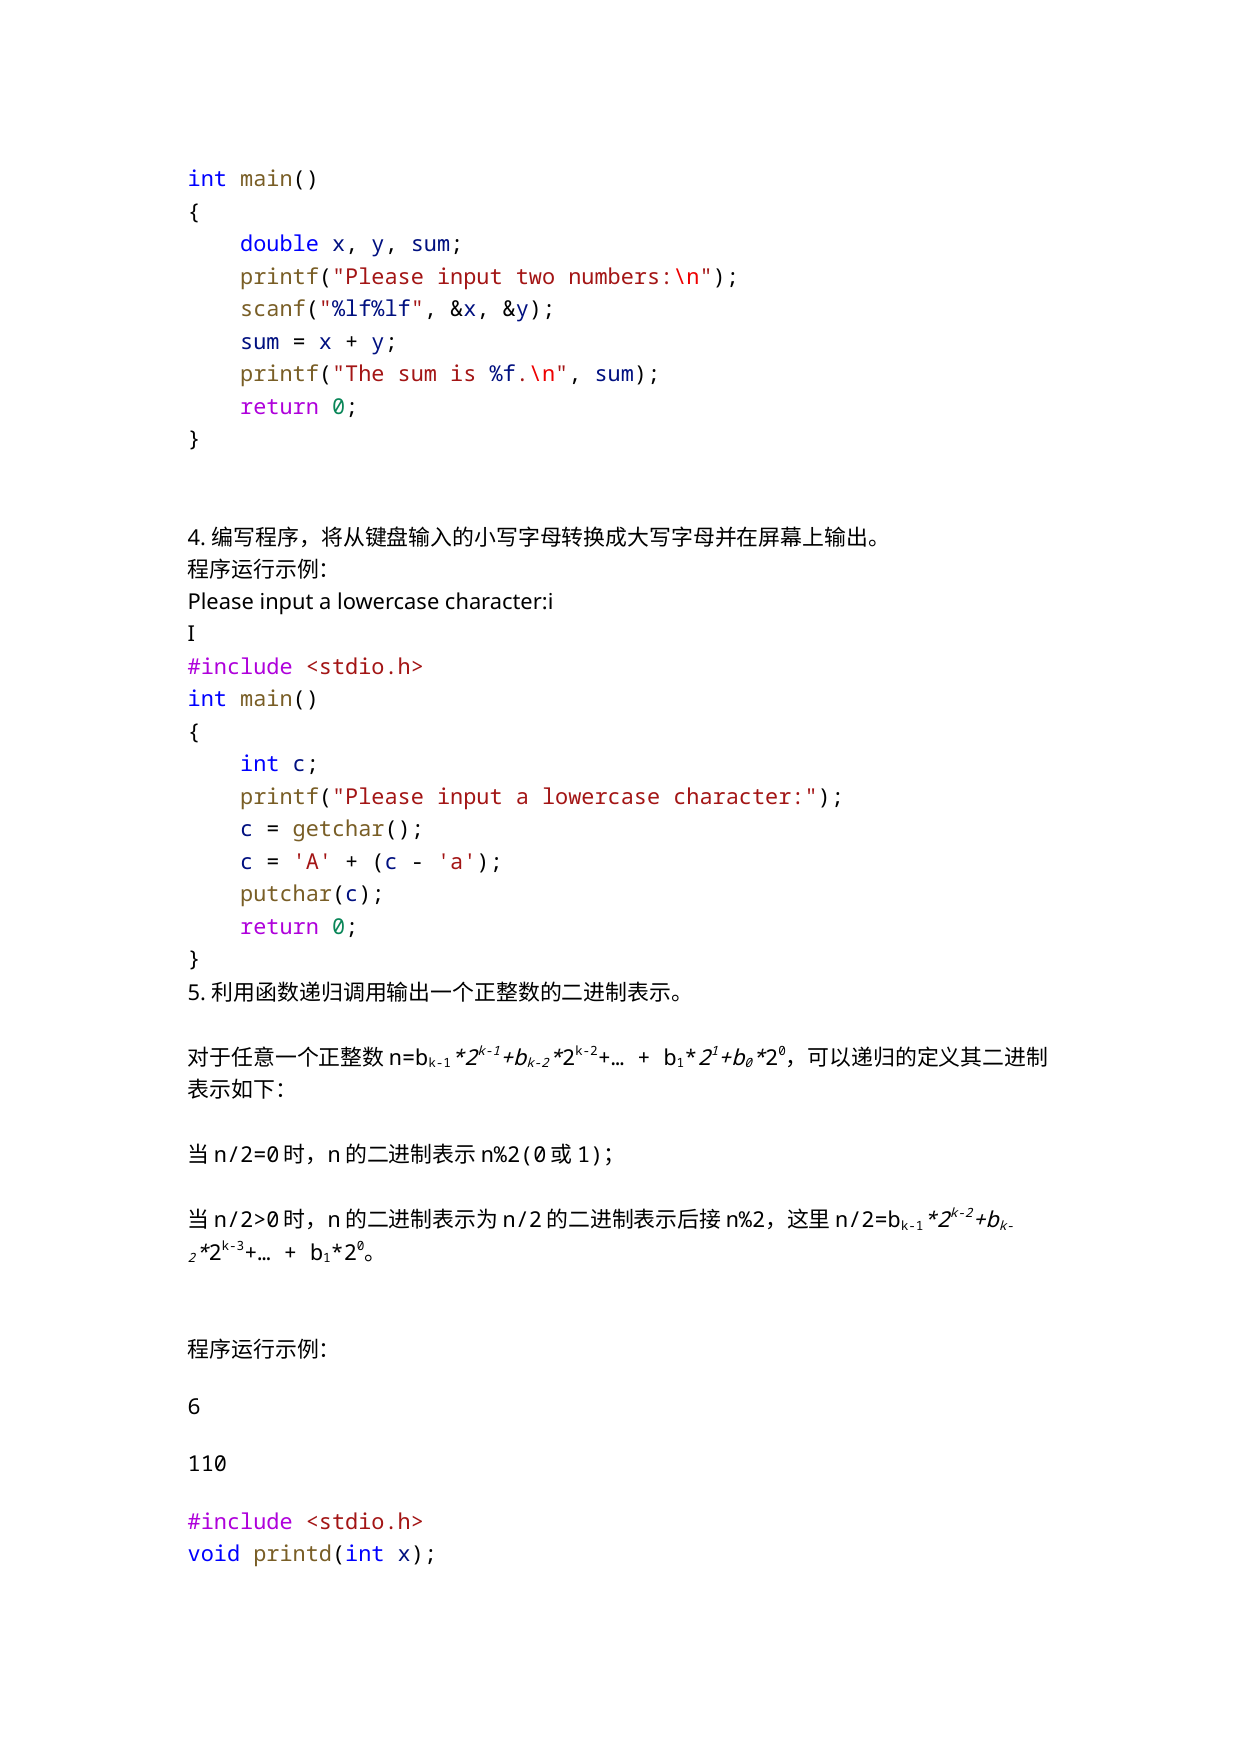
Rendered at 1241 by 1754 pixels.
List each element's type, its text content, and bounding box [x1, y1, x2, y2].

text 当n/2=0时，n的二进制表示n%2(0或1)； [187, 1137, 1053, 1169]
text } [187, 422, 1053, 454]
text 对于任意一个正整数n=bk-1*2k-1+bk-2*2k-2+… + b1*21+b0*20，可以递归的定义其二进制表示如下： [187, 1039, 1053, 1104]
text printf("Please input a lowercase character:"); [187, 779, 1053, 812]
text 程序运行示例： [187, 1267, 1053, 1364]
text int c; [187, 747, 1053, 779]
text 6 [187, 1389, 1053, 1422]
text putchar(c); [187, 877, 1053, 909]
text 程序运行示例： [187, 552, 1053, 584]
text #include <stdio.h> [187, 649, 1053, 682]
text Please input a lowercase character:i [187, 584, 1053, 617]
text printf("Please input two numbers:\n"); [187, 259, 1053, 292]
text return 0; [187, 909, 1053, 942]
text c = 'A' + (c - 'a'); [187, 844, 1053, 877]
text 当n/2>0时，n的二进制表示为n/2的二进制表示后接n%2，这里n/2=bk-1*2k-2+bk-2*2k-3+… + b1*20。 [187, 1202, 1053, 1267]
text #include <stdio.h> [187, 1504, 1053, 1537]
text sum = x + y; [187, 324, 1053, 357]
text printf("The sum is %f.\n", sum); [187, 357, 1053, 389]
text int main() [187, 682, 1053, 714]
text scanf("%lf%lf", &x, &y); [187, 292, 1053, 324]
text { [187, 714, 1053, 747]
text void printd(int x); [187, 1537, 1053, 1569]
text c = getchar(); [187, 812, 1053, 844]
text return 0; [187, 389, 1053, 422]
text } [187, 942, 1053, 974]
text 5. 利用函数递归调用输出一个正整数的二进制表示。 [187, 974, 1053, 1007]
text 110 [187, 1447, 1053, 1479]
text { [187, 194, 1053, 227]
text double x, y, sum; [187, 227, 1053, 259]
text I [187, 617, 1053, 649]
text 4. 编写程序，将从键盘输入的小写字母转换成大写字母并在屏幕上输出。 [187, 519, 1053, 552]
text int main() [187, 162, 1053, 194]
